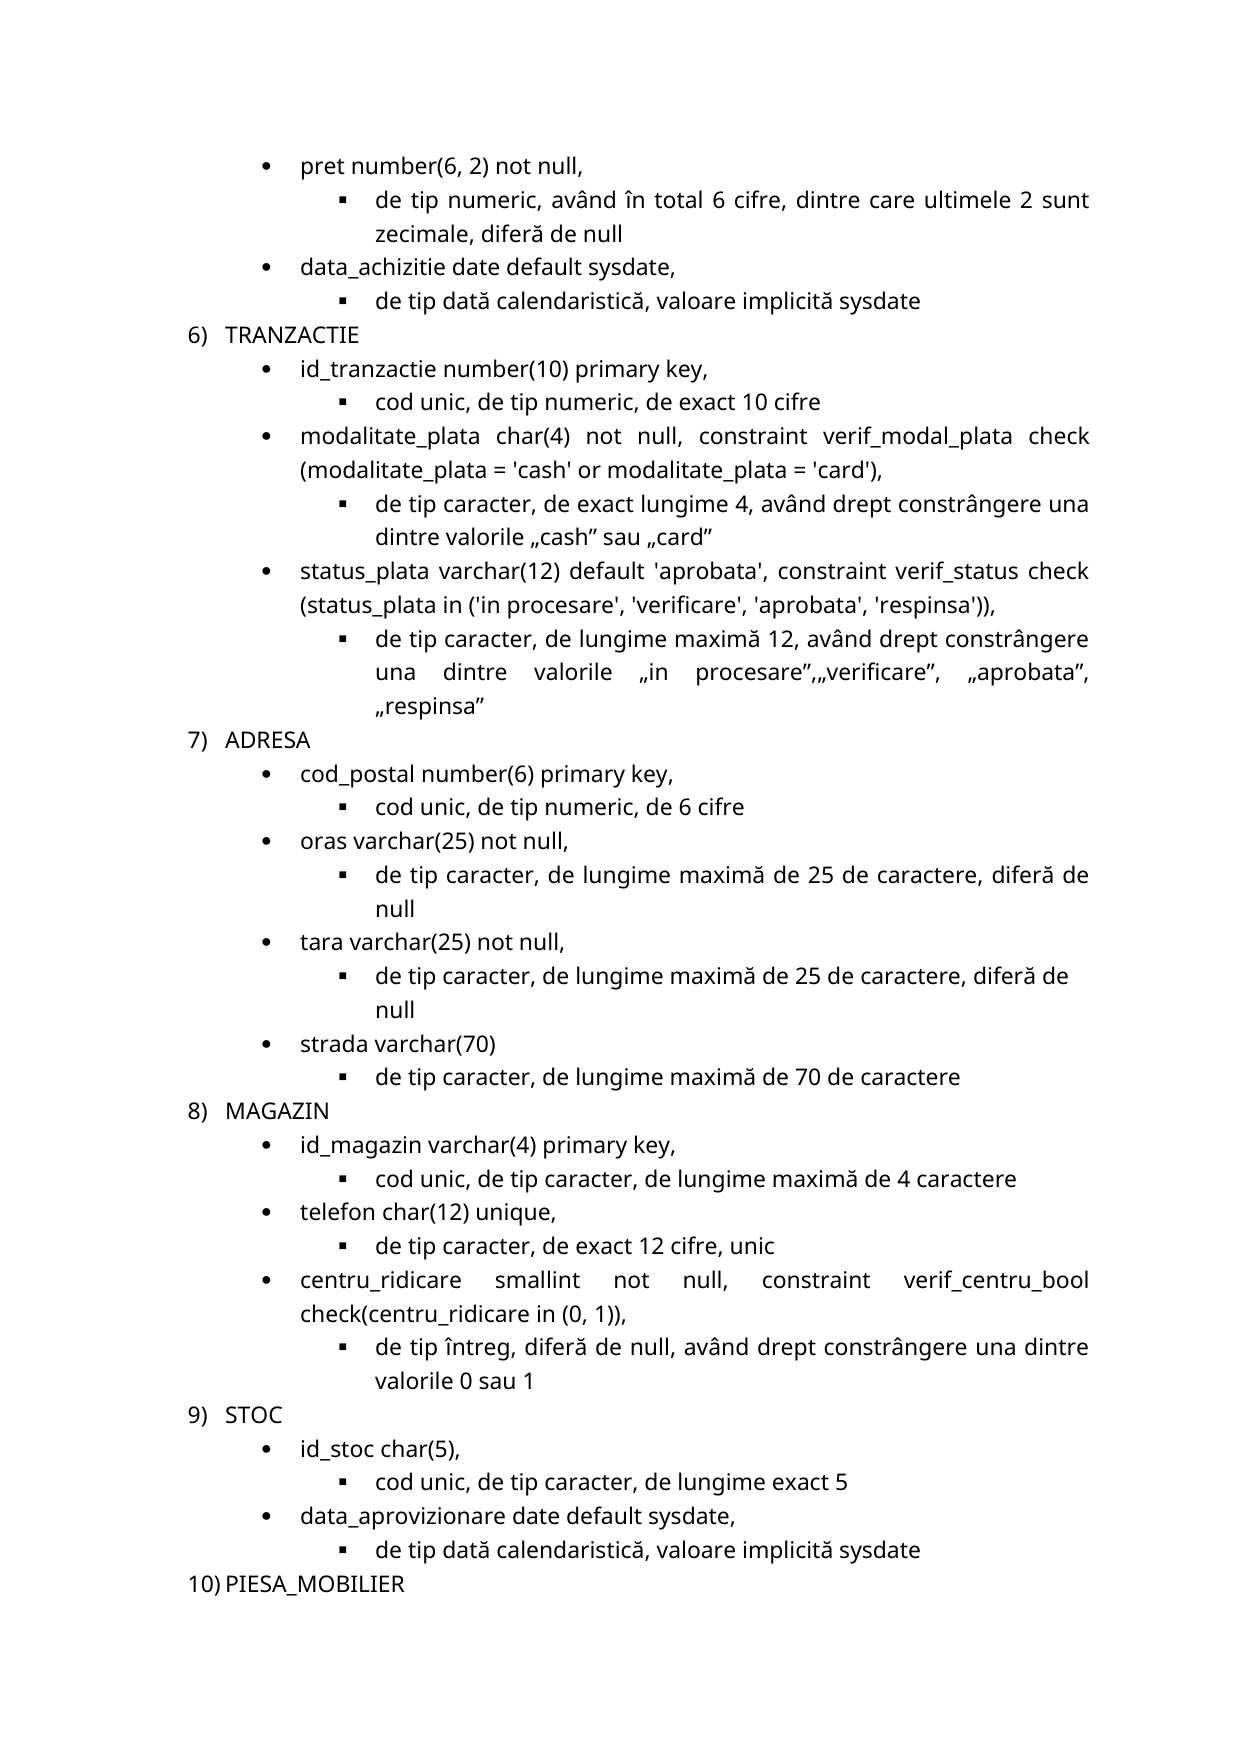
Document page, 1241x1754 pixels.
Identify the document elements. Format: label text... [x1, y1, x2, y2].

list id_tranzactie number(10) primary key, [262, 352, 1090, 384]
list de tip caracter, de exact 12 cifre, unic [337, 1230, 1090, 1261]
list oras varchar(25) not null, [262, 825, 1090, 856]
list de tip caracter, de lungime maximă de 70 de caractere [337, 1061, 1090, 1092]
list de tip întreg, diferă de null, având drept constrângere una dintre valorile 0 sau 1 [337, 1331, 1090, 1396]
list cod unic, de tip caracter, de lungime exact 5 [337, 1466, 1090, 1497]
list telefon char(12) unique, [262, 1196, 1090, 1227]
list de tip dată calendaristică, valoare implicită sysdate [337, 285, 1090, 316]
list cod unic, de tip numeric, de 6 cifre [337, 791, 1090, 822]
list modalitate_plata char(4) not null, constraint verif_modal_plata check (modalitate_plata = 'cash' or modalitate_plata = 'card'), [262, 420, 1090, 485]
list STOC [187, 1399, 1090, 1430]
list PIESA_MOBILIER [187, 1567, 1090, 1599]
list pret number(6, 2) not null, [262, 150, 1090, 181]
list cod unic, de tip numeric, de exact 10 cifre [337, 386, 1090, 417]
list data_achizitie date default sysdate, [262, 251, 1090, 282]
list tara varchar(25) not null, [262, 926, 1090, 957]
list de tip caracter, de lungime maximă 12, având drept constrângere una dintre valorile „in procesare”,„verificare”, „aprobata”, „respinsa” [337, 622, 1090, 721]
list de tip dată calendaristică, valoare implicită sysdate [337, 1534, 1090, 1565]
list id_stoc char(5), [262, 1432, 1090, 1464]
list id_magazin varchar(4) primary key, [262, 1129, 1090, 1160]
list centru_ridicare smallint not null, constraint verif_centru_bool check(centru_ridicare in (0, 1)), [262, 1264, 1090, 1329]
list cod_postal number(6) primary key, [262, 757, 1090, 789]
list TRANZACTIE [187, 319, 1090, 350]
list de tip caracter, de exact lungime 4, având drept constrângere una dintre valorile „cash” sau „card” [337, 487, 1090, 552]
list de tip numeric, având în total 6 cifre, dintre care ultimele 2 sunt zecimale, diferă de null [337, 184, 1090, 249]
list cod unic, de tip caracter, de lungime maximă de 4 caractere [337, 1162, 1090, 1194]
list status_plata varchar(12) default 'aprobata', constraint verif_status check (status_plata in ('in procesare', 'verificare', 'aprobata', 'respinsa')), [262, 555, 1090, 620]
list strada varchar(70) [262, 1027, 1090, 1059]
list MAGAZIN [187, 1095, 1090, 1126]
list data_aprovizionare date default sysdate, [262, 1500, 1090, 1531]
list de tip caracter, de lungime maximă de 25 de caractere, diferă de null [337, 960, 1090, 1025]
list de tip caracter, de lungime maximă de 25 de caractere, diferă de null [337, 859, 1090, 924]
list ADRESA [187, 724, 1090, 755]
